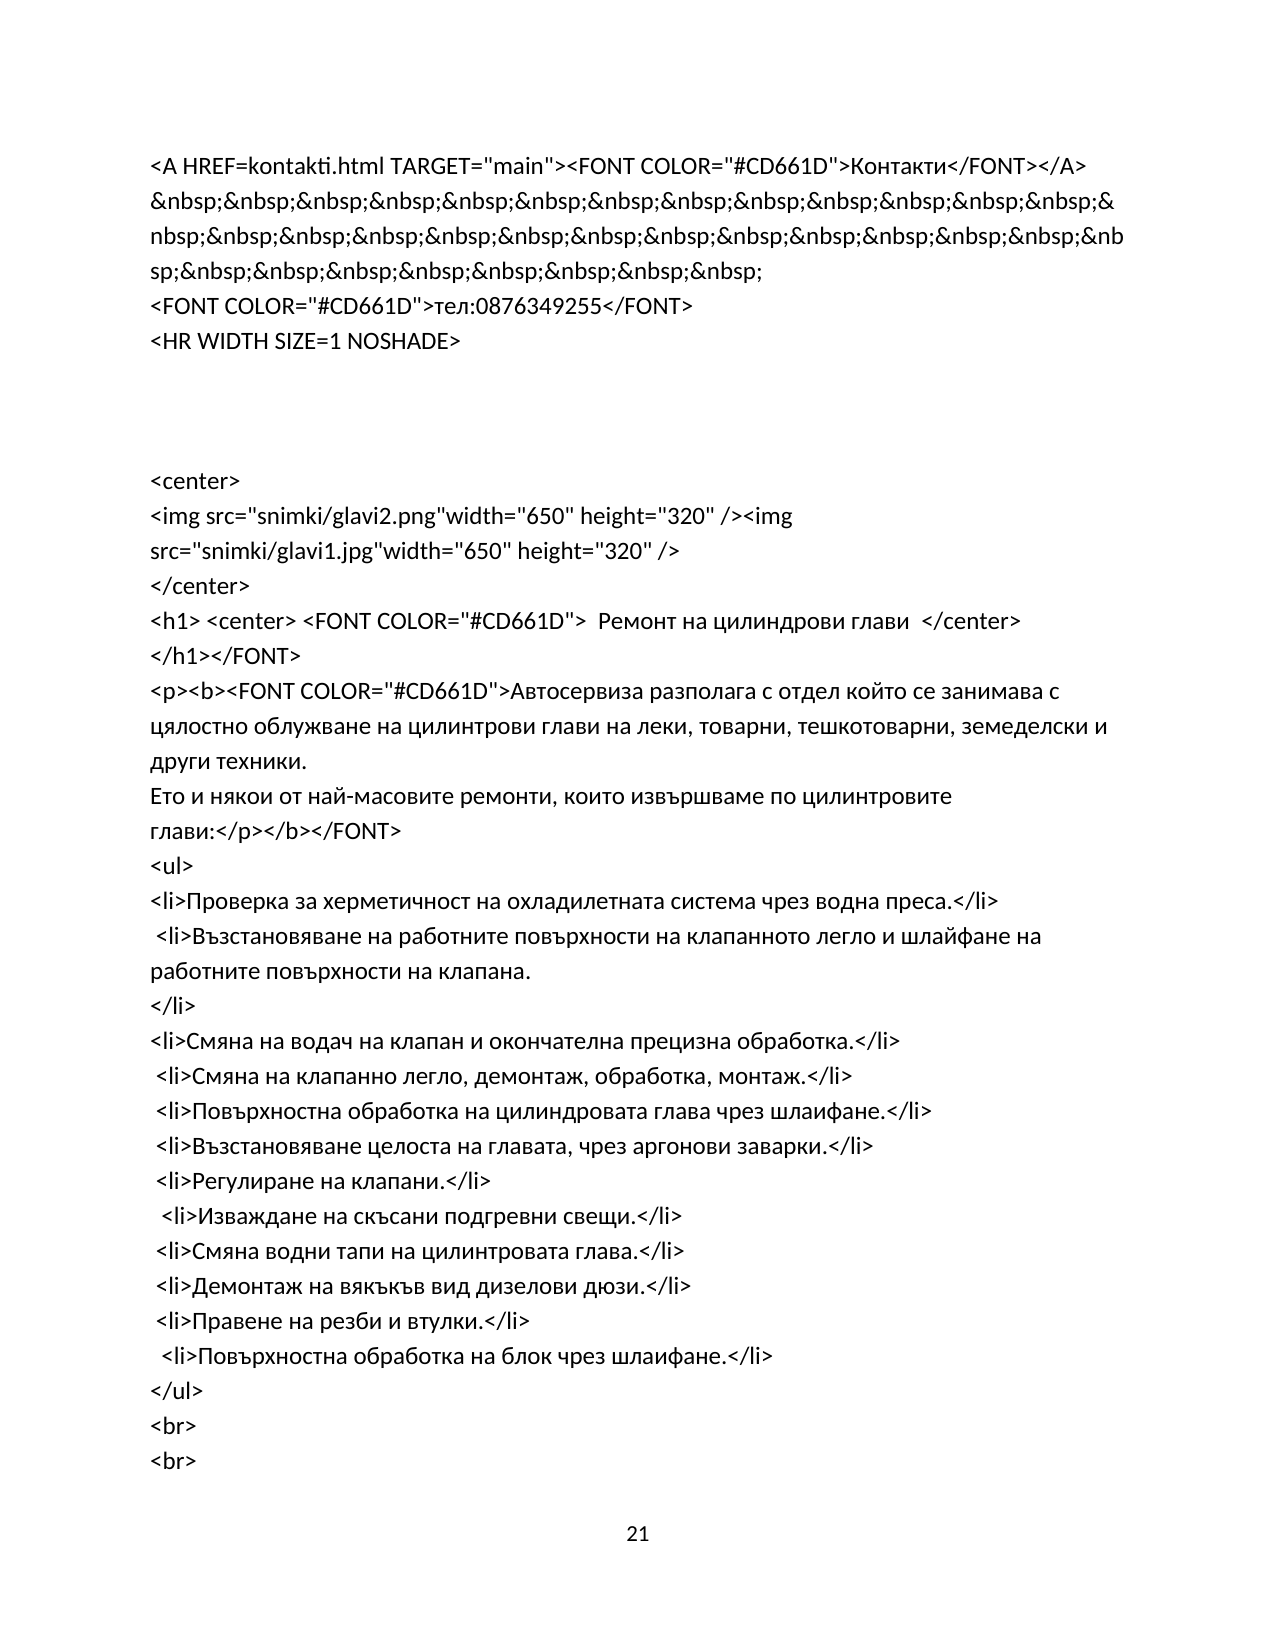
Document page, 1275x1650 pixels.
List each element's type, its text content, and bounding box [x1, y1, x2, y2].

text <li>Регулиране на клапани.</li> [150, 1165, 1125, 1196]
text <li>Изваждане на скъсани подгревни свещи.</li> [150, 1200, 1125, 1231]
text </ul> [150, 1375, 1125, 1406]
text <li>Смяна на клапанно легло, демонтаж, обработка, монтаж.</li> [150, 1060, 1125, 1091]
text <h1> <center> <FONT COLOR="#CD661D"> Ремонт на цилиндрови глави </center> </h1></FONT> [150, 605, 1125, 671]
text Ето и някои от най-масовите ремонти, които извършваме по цилинтровите глави:</p></b></FONT> [150, 780, 1125, 846]
text <p><b><FONT COLOR="#CD661D">Автосервиза разполага с отдел който се занимава с цялостно облужване на цилинтрови глави на леки, товарни, тешкотоварни, земеделски и други техники. [150, 675, 1125, 776]
text <li>Повърхностна обработка на цилиндровата глава чрез шлаифане.</li> [150, 1095, 1125, 1126]
text <ul> [150, 850, 1125, 881]
text <li>Повърхностна обработка на блок чрез шлаифане.</li> [150, 1340, 1125, 1371]
text <li>Възстановяване целоста на главата, чрез аргонови заварки.</li> [150, 1130, 1125, 1161]
text </center> [150, 570, 1125, 601]
text <li>Смяна на водач на клапан и окончателна прецизна обработка.</li> [150, 1025, 1125, 1056]
text <li>Демонтаж на вякъкъв вид дизелови дюзи.</li> [150, 1270, 1125, 1301]
text <HR WIDTH SIZE=1 NOSHADE> [150, 325, 1125, 356]
text <li>Възстановяване на работните повърхности на клапанното легло и шлайфане на работните повърхности на клапана. [150, 920, 1125, 986]
text <A HREF=kontakti.html TARGET="main"><FONT COLOR="#CD661D">Контакти</FONT></A> &nbsp;&nbsp;&nbsp;&nbsp;&nbsp;&nbsp;&nbsp;&nbsp;&nbsp;&nbsp;&nbsp;&nbsp;&nbsp;&nbsp;&nbsp;&nbsp;&nbsp;&nbsp;&nbsp;&nbsp;&nbsp;&nbsp;&nbsp;&nbsp;&nbsp;&nbsp;&nbsp;&nbsp;&nbsp;&nbsp;&nbsp;&nbsp;&nbsp;&nbsp;&nbsp; [150, 150, 1125, 286]
text <FONT COLOR="#CD661D">тел:0876349255</FONT> [150, 290, 1125, 321]
text <br> [150, 1445, 1125, 1476]
text <center> [150, 465, 1125, 496]
text <img src="snimki/glavi2.png"width="650" height="320" /><img src="snimki/glavi1.jpg"width="650" height="320" /> [150, 500, 1125, 566]
text <li>Пpоверка за херметичност на охладилетната система чрез водна преса.</li> [150, 885, 1125, 916]
text <li>Правене на резби и втулки.</li> [150, 1305, 1125, 1336]
text <li>Смяна водни тапи на цилинтровата глава.</li> [150, 1235, 1125, 1266]
text </li> [150, 990, 1125, 1021]
text <br> [150, 1410, 1125, 1441]
